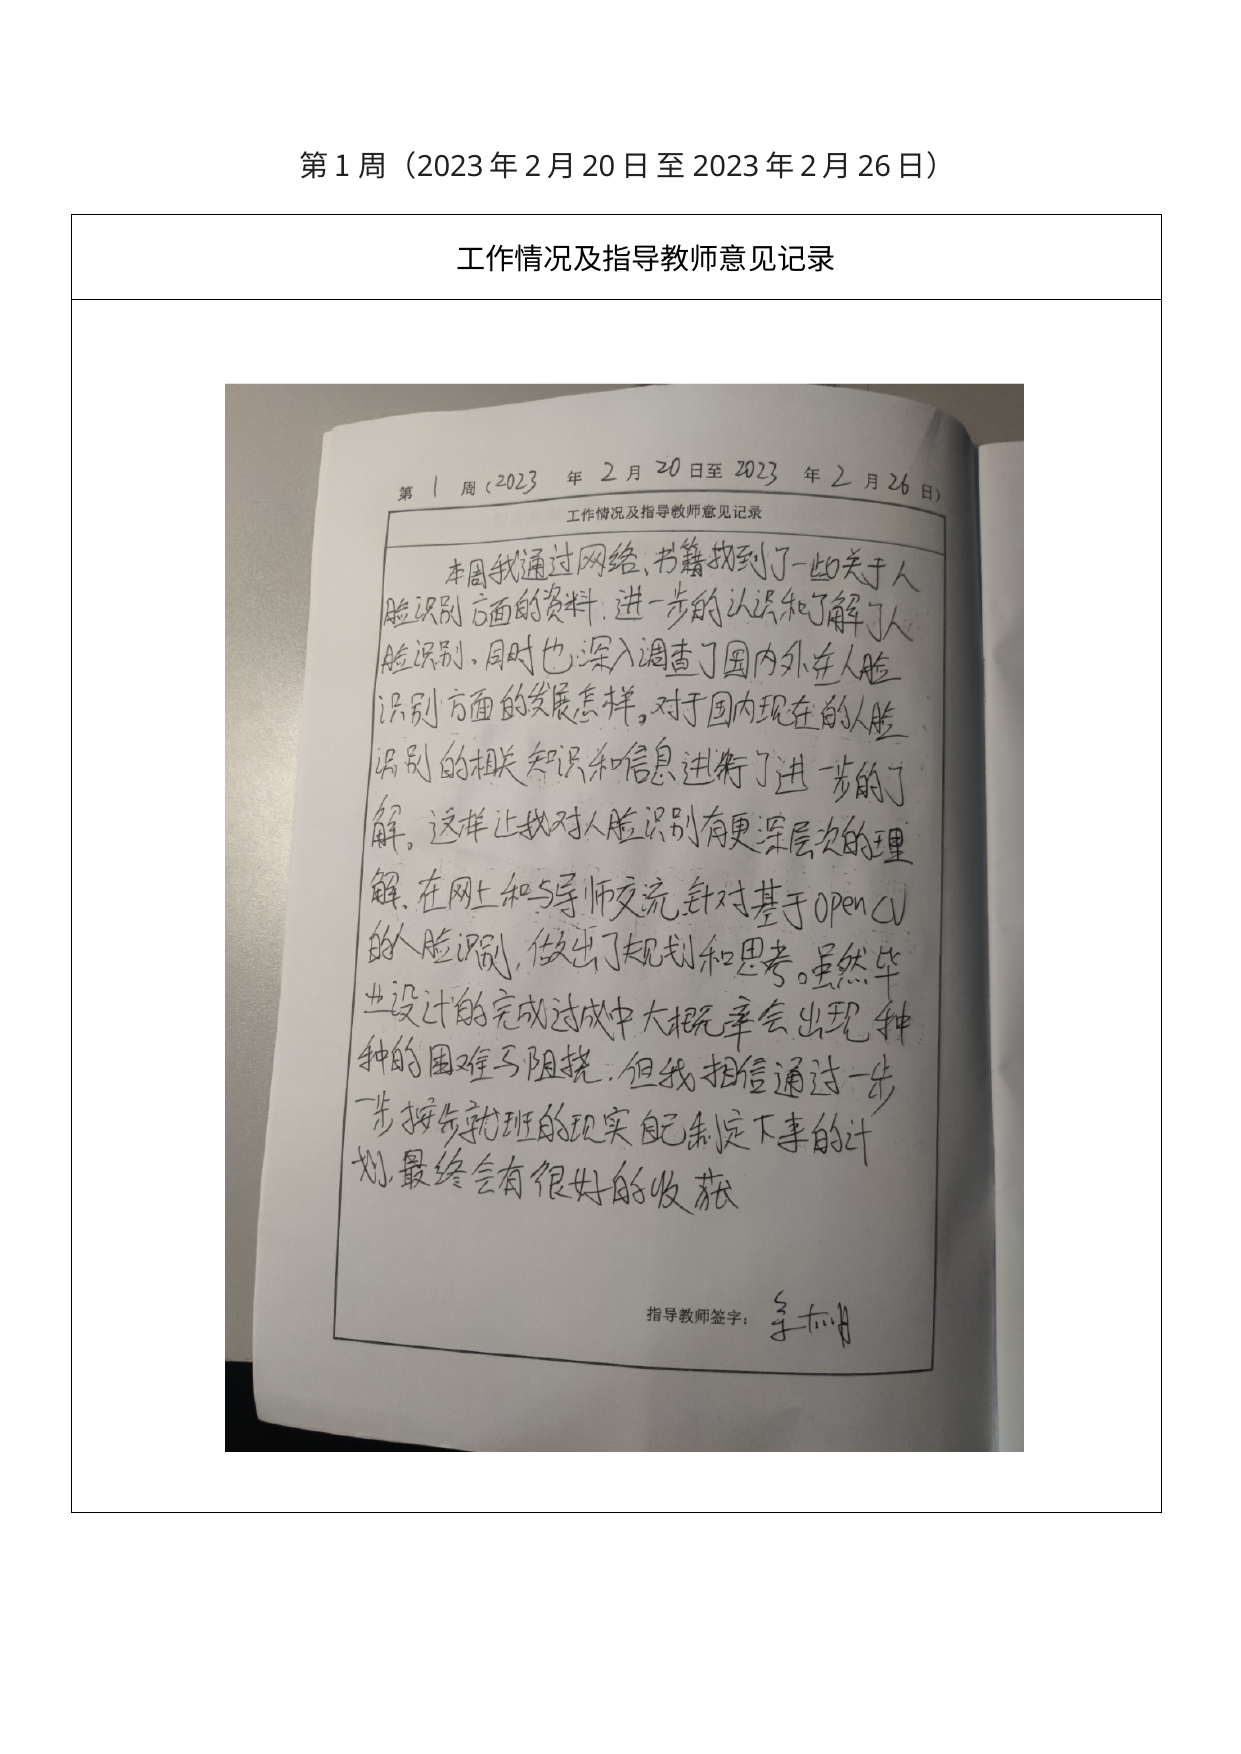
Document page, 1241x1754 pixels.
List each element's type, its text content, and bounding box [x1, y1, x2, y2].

table_cell [72, 300, 1161, 1512]
picture [225, 385, 1024, 1451]
table_header 工作情况及指导教师意见记录 [72, 215, 1161, 298]
